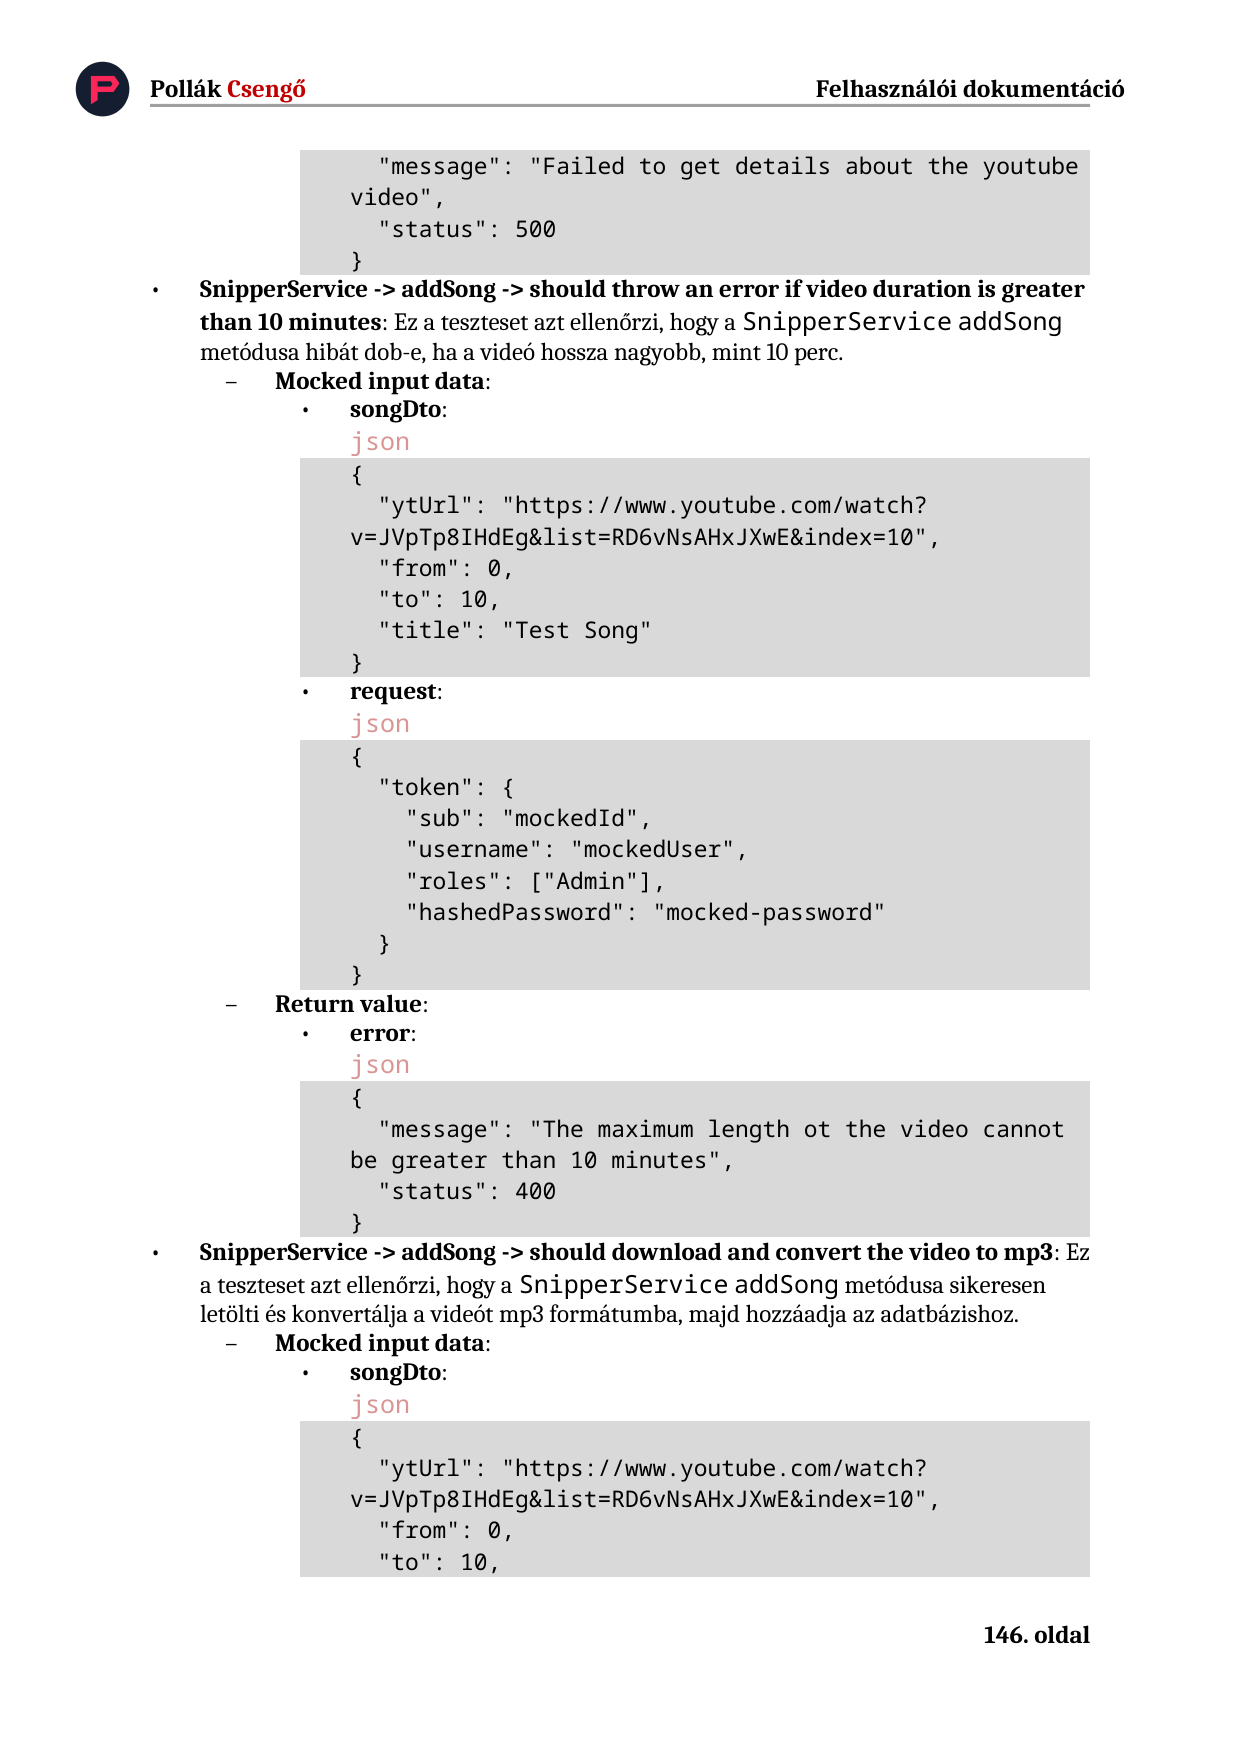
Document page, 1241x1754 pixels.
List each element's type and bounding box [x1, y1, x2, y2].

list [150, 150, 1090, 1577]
picture [71, 57, 132, 118]
